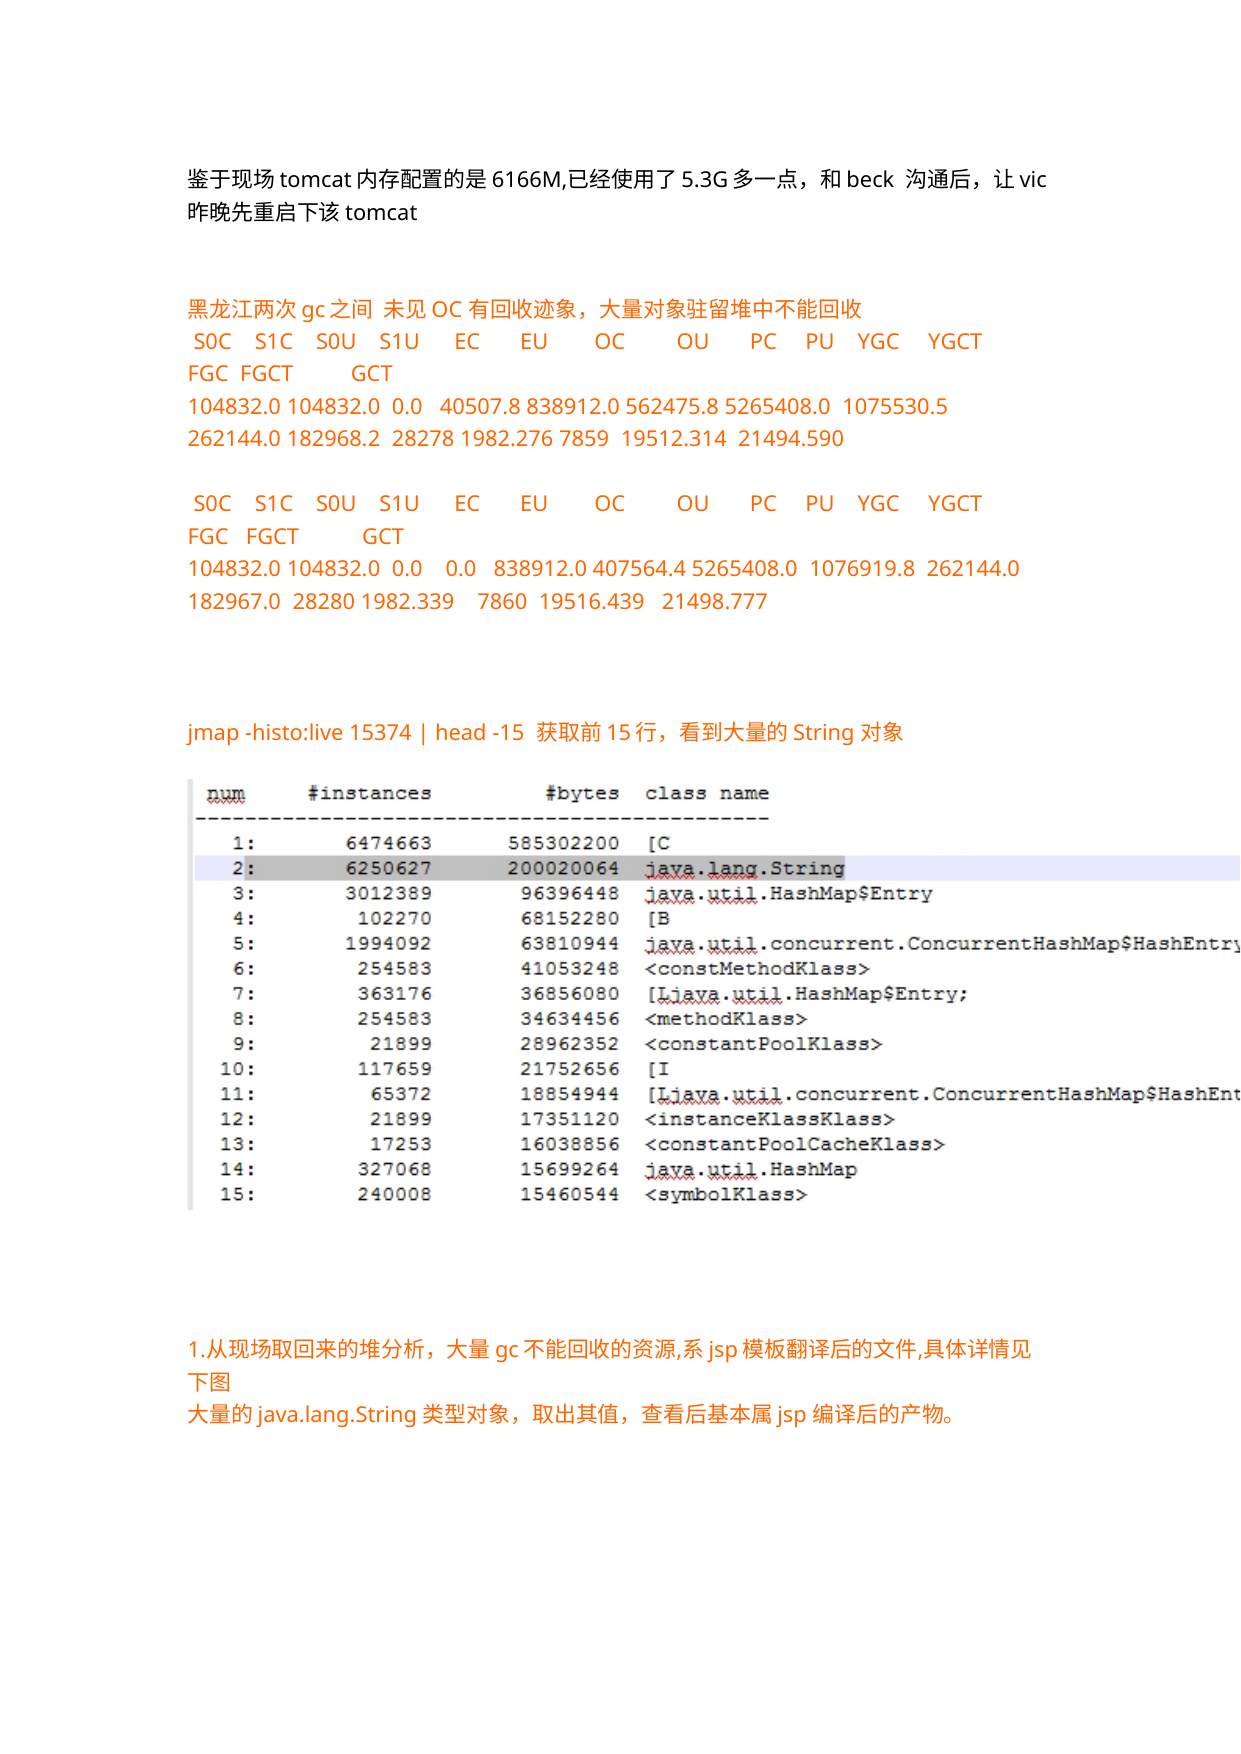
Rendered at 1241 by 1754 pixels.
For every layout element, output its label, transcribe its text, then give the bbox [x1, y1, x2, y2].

text 104832.0 104832.0 0.0 40507.8 838912.0 562475.8 5265408.0 1075530.5 262144.0 182968.2 28278 1982.276 7859 19512.314 21494.590 [187, 389, 1053, 454]
text S0C S1C S0U S1U EC EU OC OU PC PU YGC YGCT FGC FGCT GCT [187, 324, 1053, 389]
text 104832.0 104832.0 0.0 0.0 838912.0 407564.4 5265408.0 1076919.8 262144.0 182967.0 28280 1982.339 7860 19516.439 21498.777 [187, 552, 1053, 617]
text 黑龙江两次gc之间 未见OC 有回收迹象，大量对象驻留堆中不能回收 [187, 292, 1053, 324]
text 大量的java.lang.String 类型对象，取出其值，查看后基本属jsp 编译后的产物。 [187, 1397, 1053, 1429]
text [187, 162, 1053, 227]
text S0C S1C S0U S1U EC EU OC OU PC PU YGC YGCT FGC FGCT GCT [187, 487, 1053, 552]
picture [187, 779, 1241, 1210]
text jmap -histo:live 15374 | head -15 获取前15行，看到大量的String 对象 [187, 714, 1053, 747]
text 1.从现场取回来的堆分析，大量gc不能回收的资源,系jsp模板翻译后的文件,具体详情见下图 [187, 1332, 1053, 1397]
